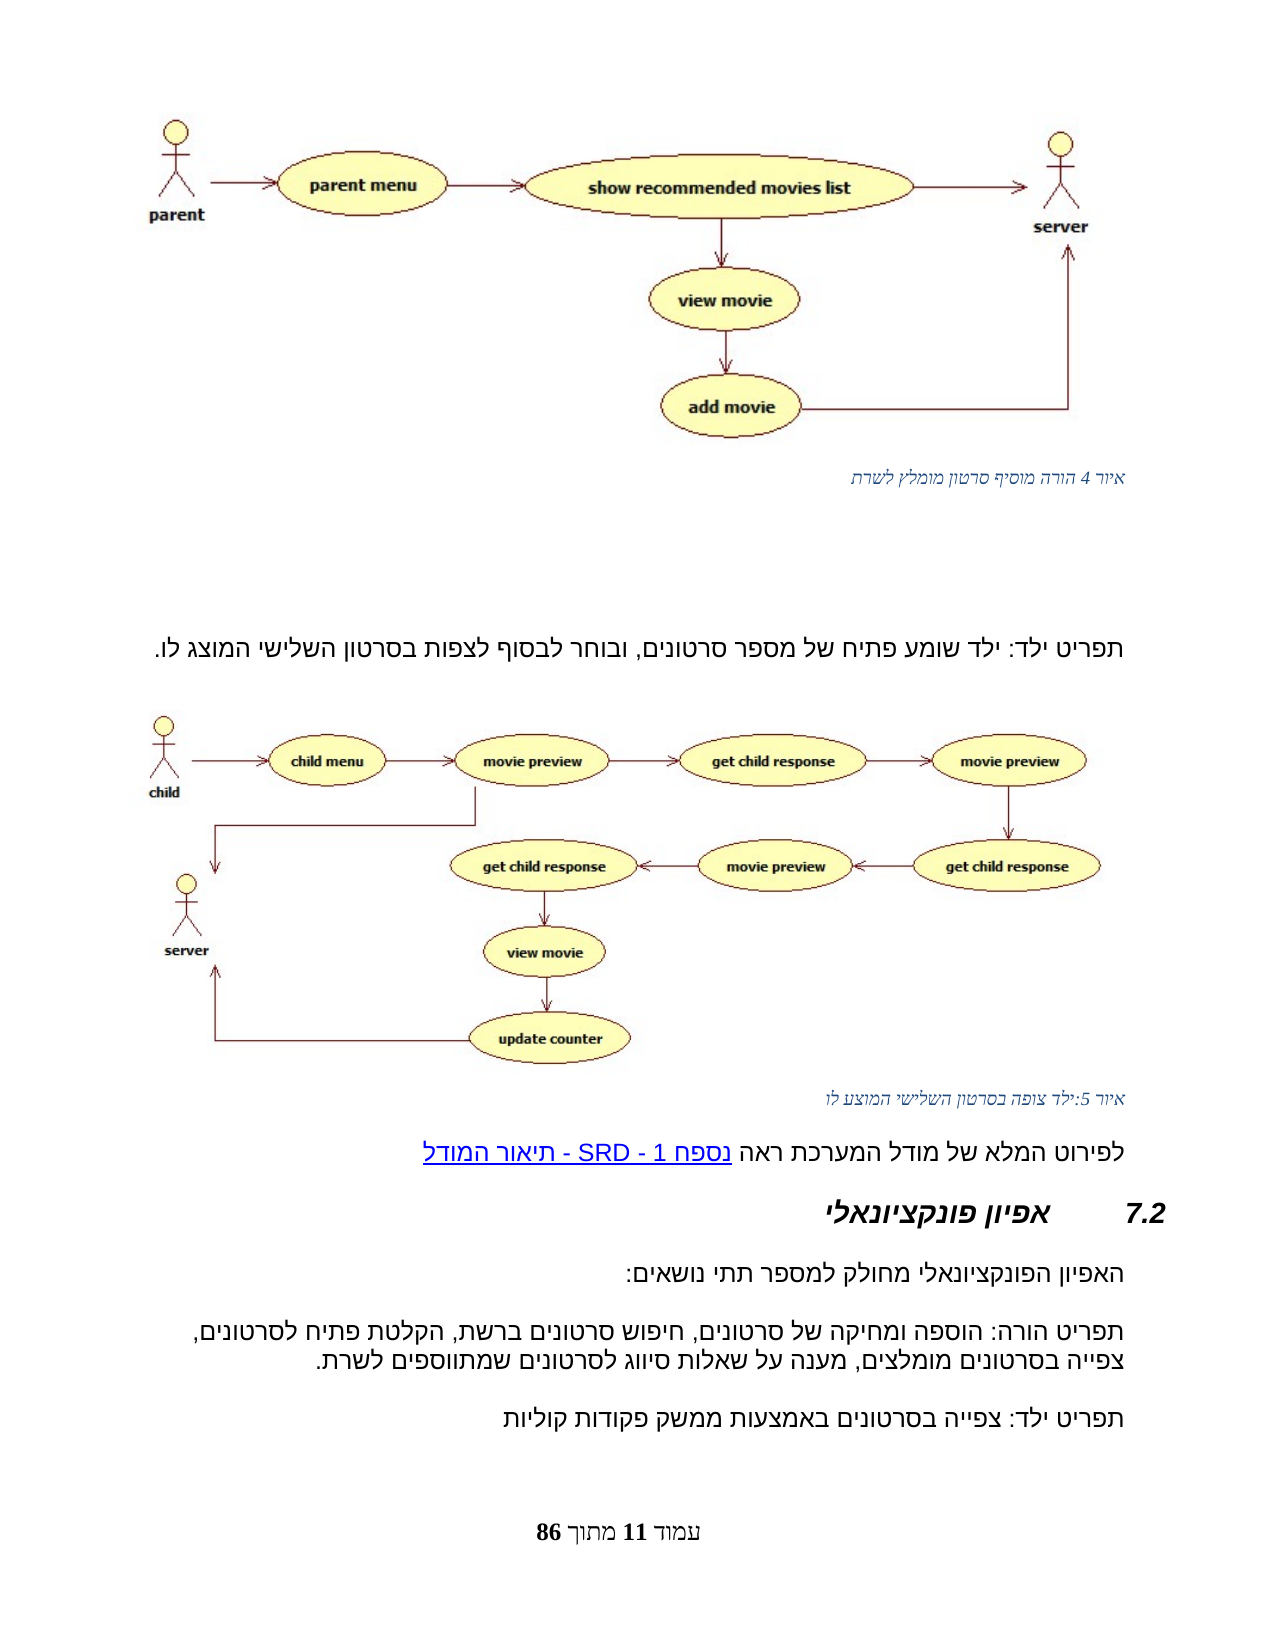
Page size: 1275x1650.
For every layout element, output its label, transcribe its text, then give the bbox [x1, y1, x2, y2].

picture [112, 90, 1125, 468]
text תפריט ילד: ילד שומע פתיח של מספר סרטונים, ובוחר לבסוף לצפות בסרטון השלישי המוצג לו. [150, 634, 1125, 663]
picture [112, 691, 1125, 1088]
text האפיון הפונקציונאלי מחולק למספר תתי נושאים: [150, 1259, 1125, 1288]
text תפריט הורה: הוספה ומחיקה של סרטונים, חיפוש סרטונים ברשת, הקלטת פתיח לסרטונים, צפייה בסרטונים מומלצים, מענה על שאלות סיווג לסרטונים שמתווספים לשרת. [150, 1317, 1125, 1374]
text איור 4 הורה מוסיף סרטון מומלץ לשרת [112, 468, 1125, 489]
text תפריט ילד: צפייה בסרטונים באמצעות ממשק פקודות קוליות [150, 1404, 1125, 1432]
list אפיון פונקציונאלי [150, 1196, 1125, 1230]
text לפירוט המלא של מודל המערכת ראה נספח 1 - SRD - תיאור המודל [150, 1138, 1125, 1167]
text איור 5:ילד צופה בסרטון השלישי המוצע לו [112, 1088, 1125, 1109]
